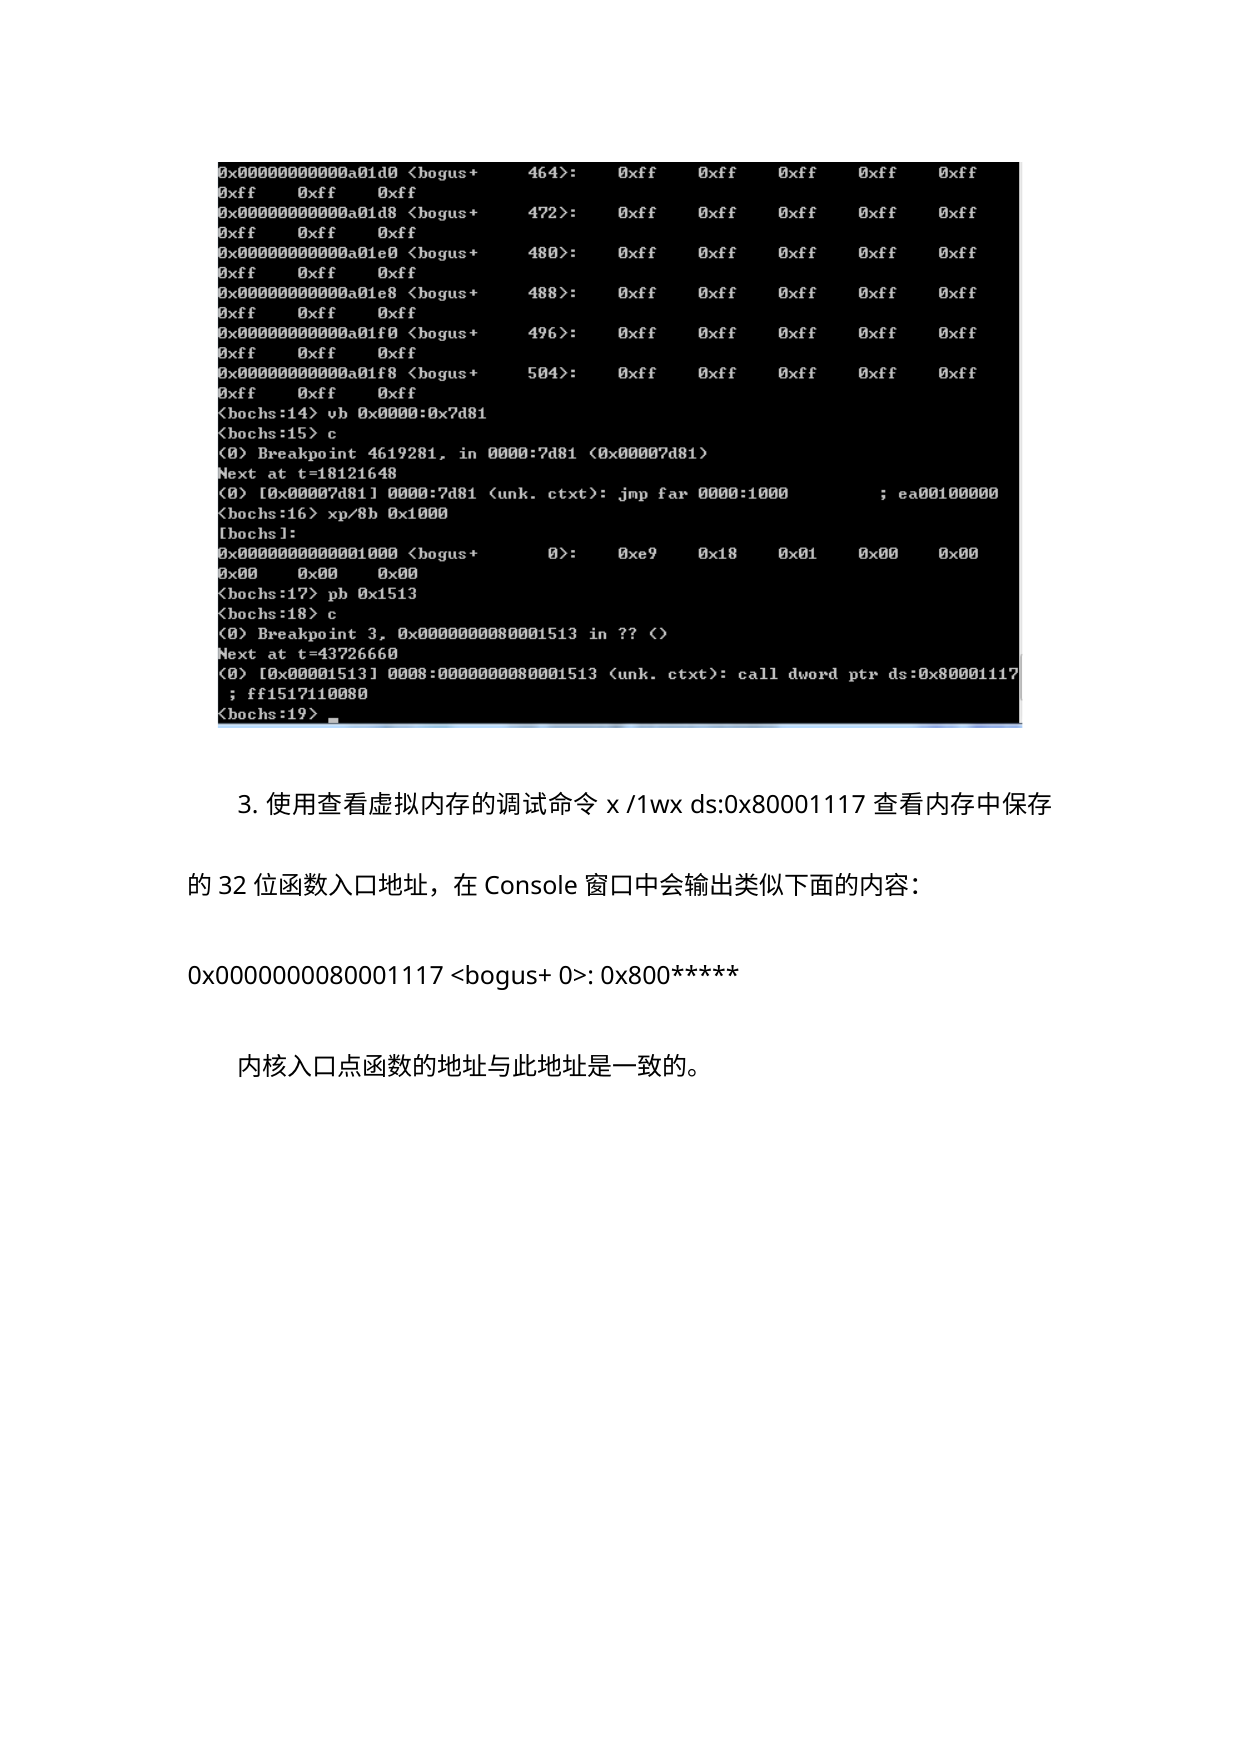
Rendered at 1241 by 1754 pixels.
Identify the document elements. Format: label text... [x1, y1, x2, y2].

text 3. 使用查看虚拟内存的调试命令 x /1wx ds:0x80001117 查看内存中保存的 32 位函数入口地址，在 Console 窗口中会输出类似下面的内容： [187, 770, 1053, 916]
text 0x0000000080001117 <bogus+ 0>: 0x800***** [187, 942, 1053, 1007]
picture [217, 162, 1023, 728]
text 内核入口点函数的地址与此地址是一致的。 [187, 1032, 1053, 1097]
